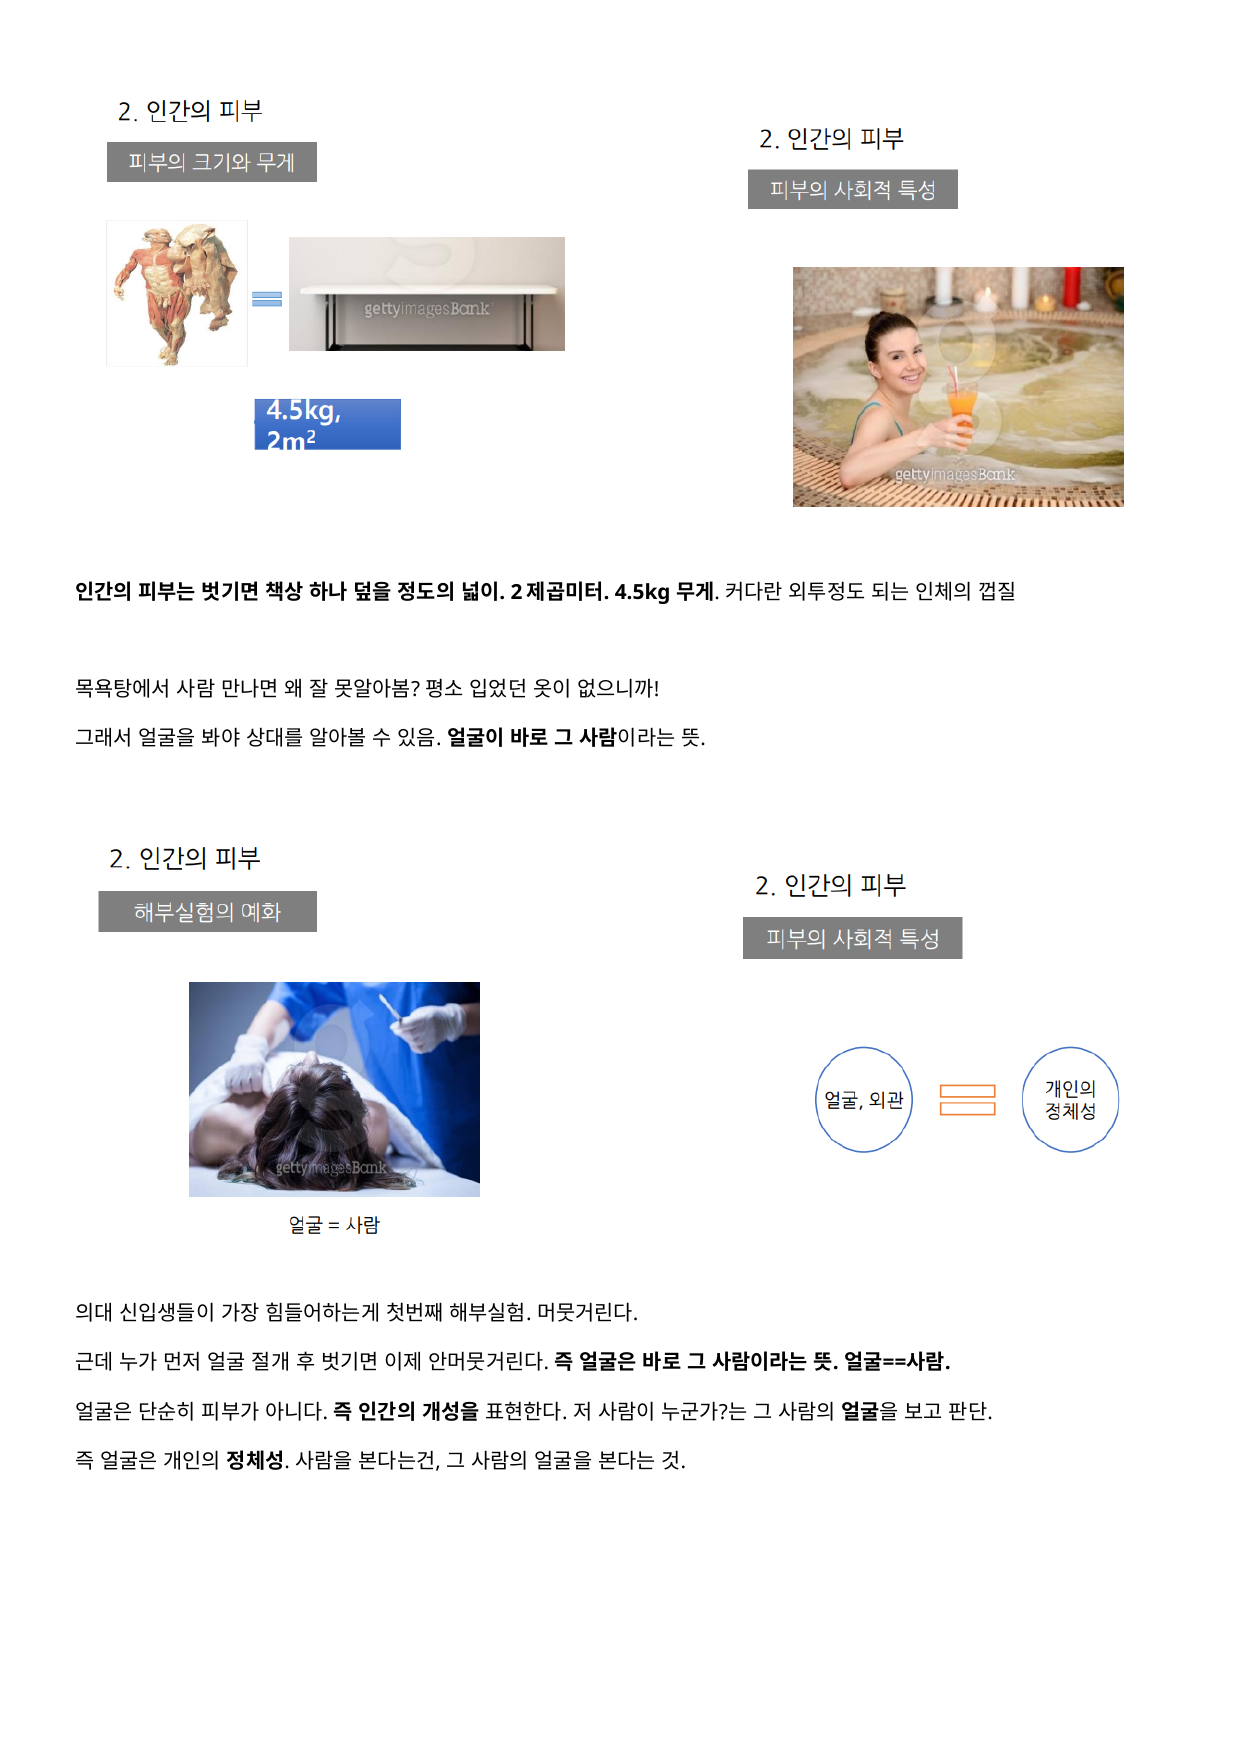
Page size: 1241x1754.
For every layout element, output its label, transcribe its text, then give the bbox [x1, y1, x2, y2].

text 목욕탕에서 사람 만나면 왜 잘 못알아봄? 평소 입었던 옷이 없으니까! [75, 672, 1165, 702]
picture [75, 817, 1166, 1278]
picture [75, 75, 1166, 557]
text 근데 누가 먼저 얼굴 절개 후 벗기면 이제 안머뭇거린다. 즉 얼굴은 바로 그 사람이라는 뜻. 얼굴==사람. [75, 1346, 1165, 1376]
text 즉 얼굴은 개인의 정체성. 사람을 본다는건, 그 사람의 얼굴을 본다는 것. [75, 1444, 1165, 1474]
text 의대 신입생들이 가장 힘들어하는게 첫번째 해부실험. 머뭇거린다. [75, 1296, 1165, 1326]
text 얼굴은 단순히 피부가 아니다. 즉 인간의 개성을 표현한다. 저 사람이 누군가?는 그 사람의 얼굴을 보고 판단. [75, 1395, 1165, 1425]
text 인간의 피부는 벗기면 책상 하나 덮을 정도의 넓이. 2제곱미터. 4.5kg 무게. 커다란 외투정도 되는 인체의 껍질 [75, 575, 1165, 606]
text 그래서 얼굴을 봐야 상대를 알아볼 수 있음. 얼굴이 바로 그 사람이라는 뜻. [75, 721, 1165, 752]
